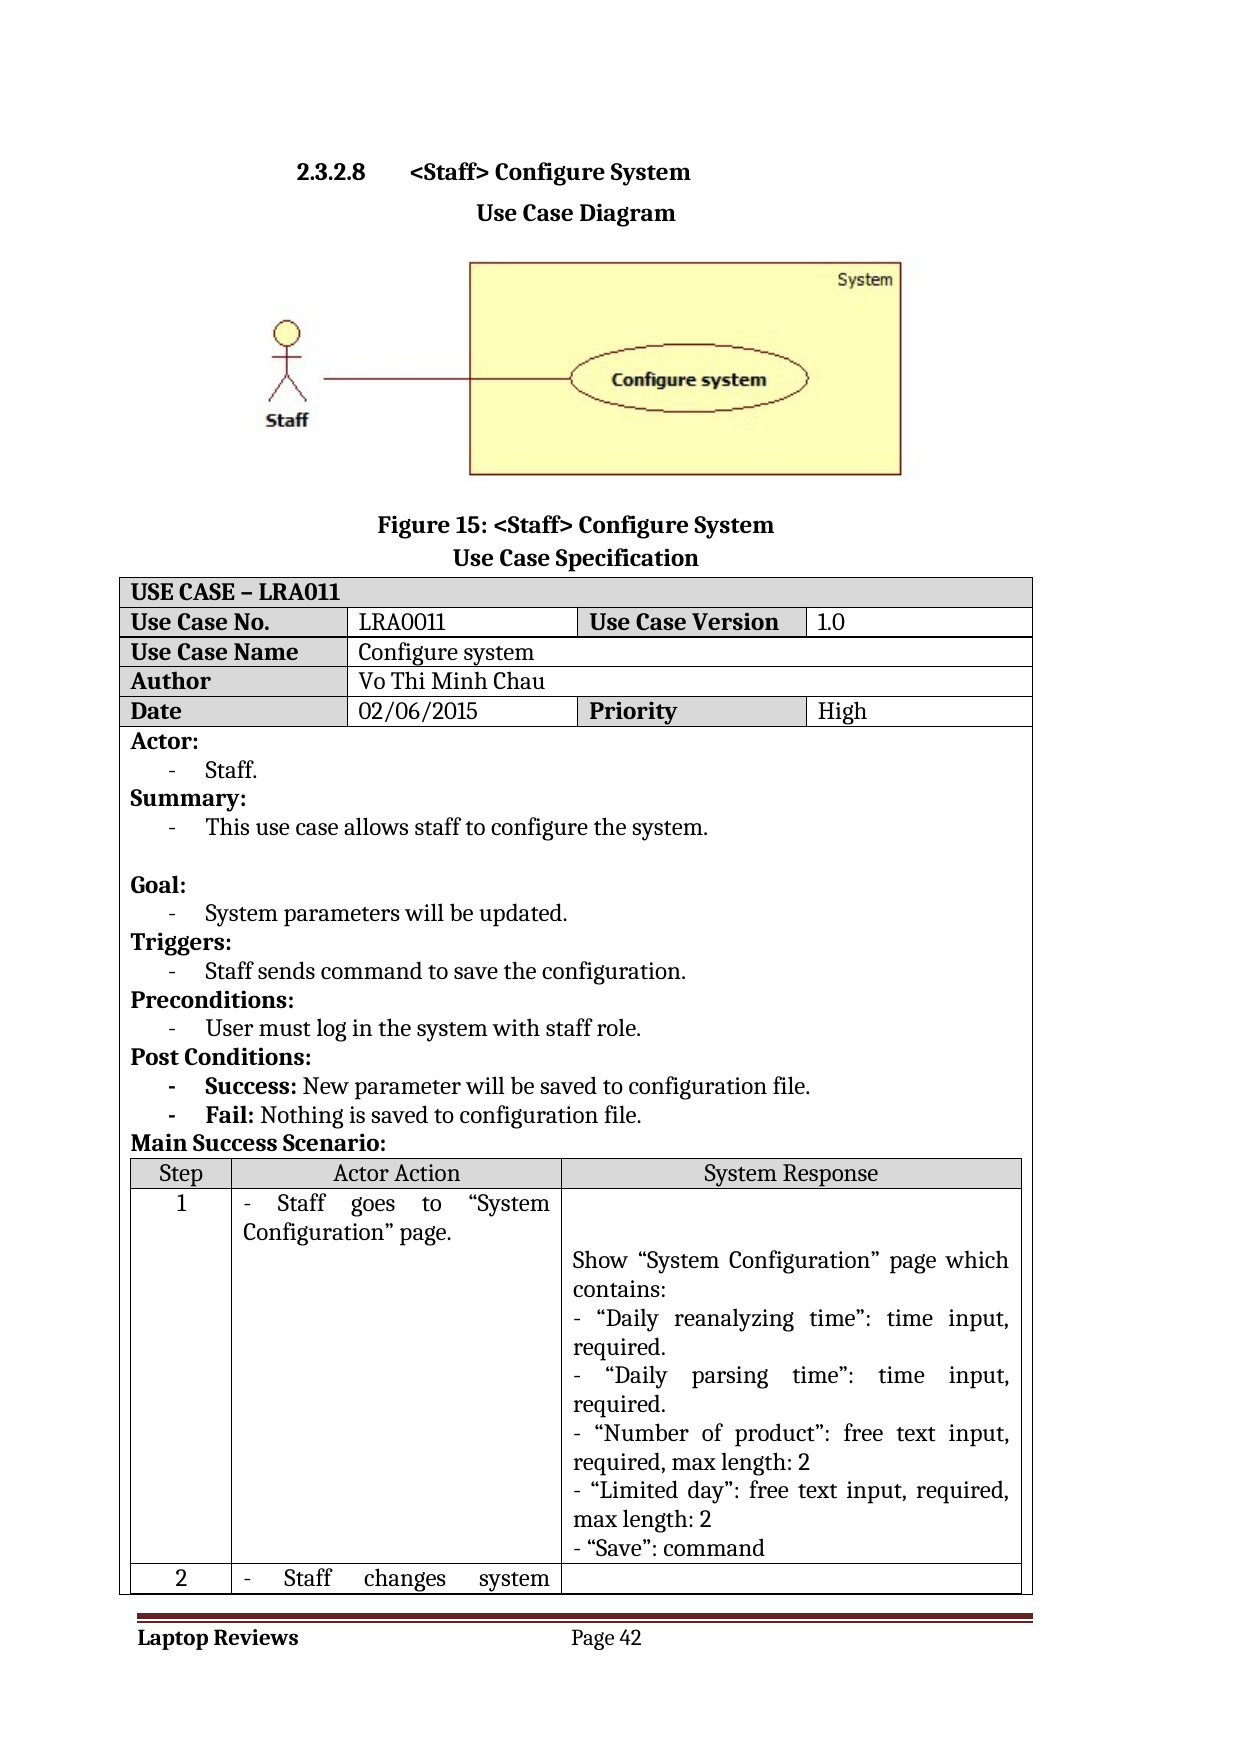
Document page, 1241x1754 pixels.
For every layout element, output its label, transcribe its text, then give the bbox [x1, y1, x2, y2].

table_cell High [807, 697, 1032, 726]
subtitle Use Case Diagram [118, 199, 1033, 227]
table_cell Date [120, 697, 347, 726]
table_cell Author [120, 667, 347, 696]
table_cell Vo Thi Minh Chau [348, 667, 1032, 696]
table_cell Priority [578, 697, 806, 726]
subtitle Use Case Specification [118, 544, 1033, 573]
table_cell 02/06/2015 [348, 697, 577, 726]
subtitle <Staff> Configure System [297, 157, 1033, 186]
subtitle Figure : <Staff> Configure System [118, 511, 1033, 539]
table_cell LRA0011 [348, 608, 577, 636]
table_cell Use Case Name [120, 638, 347, 666]
table_cell 1.0 [807, 608, 1032, 636]
table_cell Use Case Version [578, 608, 806, 636]
table_header USE CASE – LRA011 [120, 578, 1032, 607]
picture [219, 231, 933, 507]
table_cell Configure system [348, 638, 1032, 666]
table_cell Use Case No. [120, 608, 347, 636]
